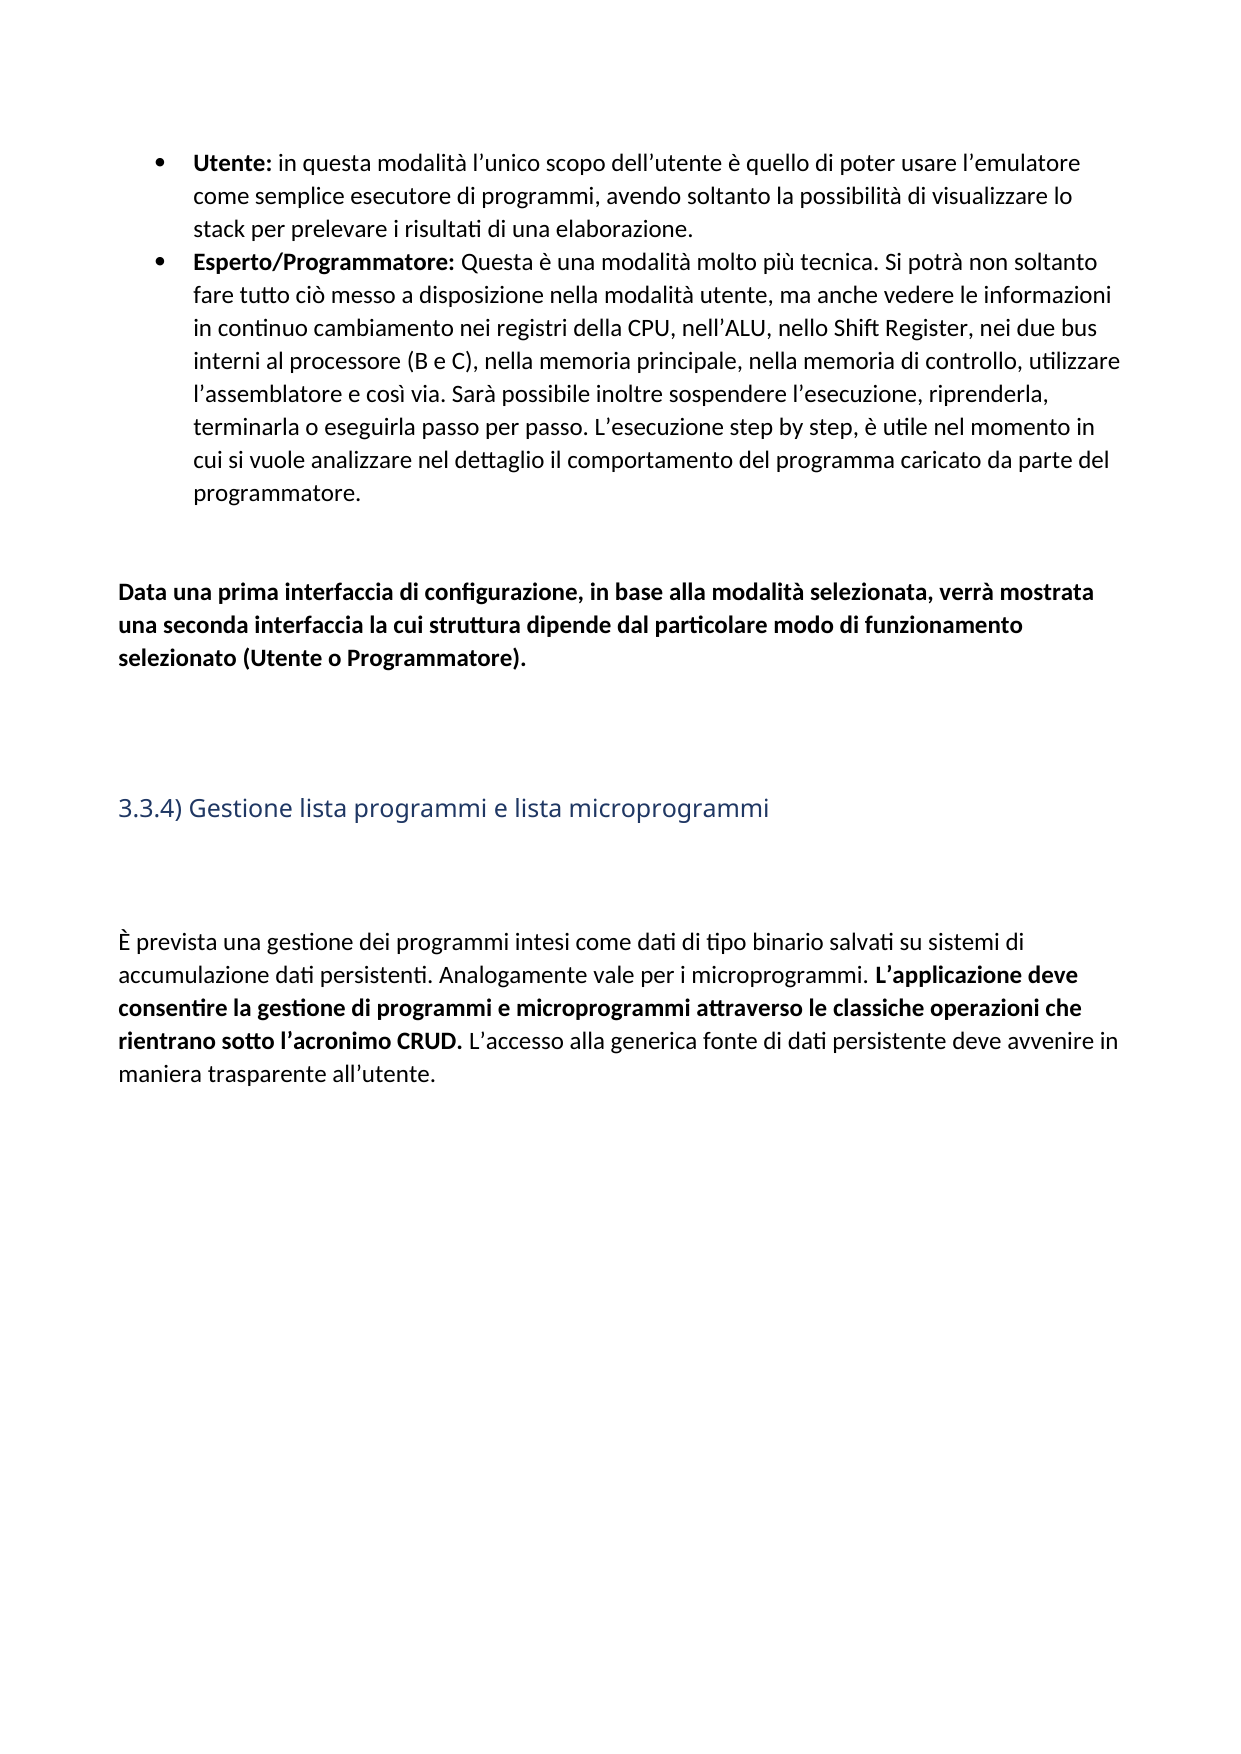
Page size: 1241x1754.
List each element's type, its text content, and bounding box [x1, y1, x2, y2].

subtitle 3.3.4) Gestione lista programmi e lista microprogrammi [118, 791, 1122, 824]
text Data una prima interfaccia di configurazione, in base alla modalità selezionata, verrà mostrata una seconda interfaccia la cui struttura dipende dal particolare modo di funzionamento selezionato (Utente o Programmatore). [118, 576, 1122, 672]
list Esperto/Programmatore: Questa è una modalità molto più tecnica. Si potrà non soltanto fare tutto ciò messo a disposizione nella modalità utente, ma anche vedere le informazioni in continuo cambiamento nei registri della CPU, nell’ALU, nello Shift Register, nei due bus interni al processore (B e C), nella memoria principale, nella memoria di controllo, utilizzare l’assemblatore e così via. Sarà possibile inoltre sospendere l’esecuzione, riprenderla, terminarla o eseguirla passo per passo. L’esecuzione step by step, è utile nel momento in cui si vuole analizzare nel dettaglio il comportamento del programma caricato da parte del programmatore. [156, 246, 1122, 507]
list Utente: in questa modalità l’unico scopo dell’utente è quello di poter usare l’emulatore come semplice esecutore di programmi, avendo soltanto la possibilità di visualizzare lo stack per prelevare i risultati di una elaborazione. [156, 148, 1122, 244]
text È prevista una gestione dei programmi intesi come dati di tipo binario salvati su sistemi di accumulazione dati persistenti. Analogamente vale per i microprogrammi. L’applicazione deve consentire la gestione di programmi e microprogrammi attraverso le classiche operazioni che rientrano sotto l’acronimo CRUD. L’accesso alla generica fonte di dati persistente deve avvenire in maniera trasparente all’utente. [118, 926, 1122, 1089]
